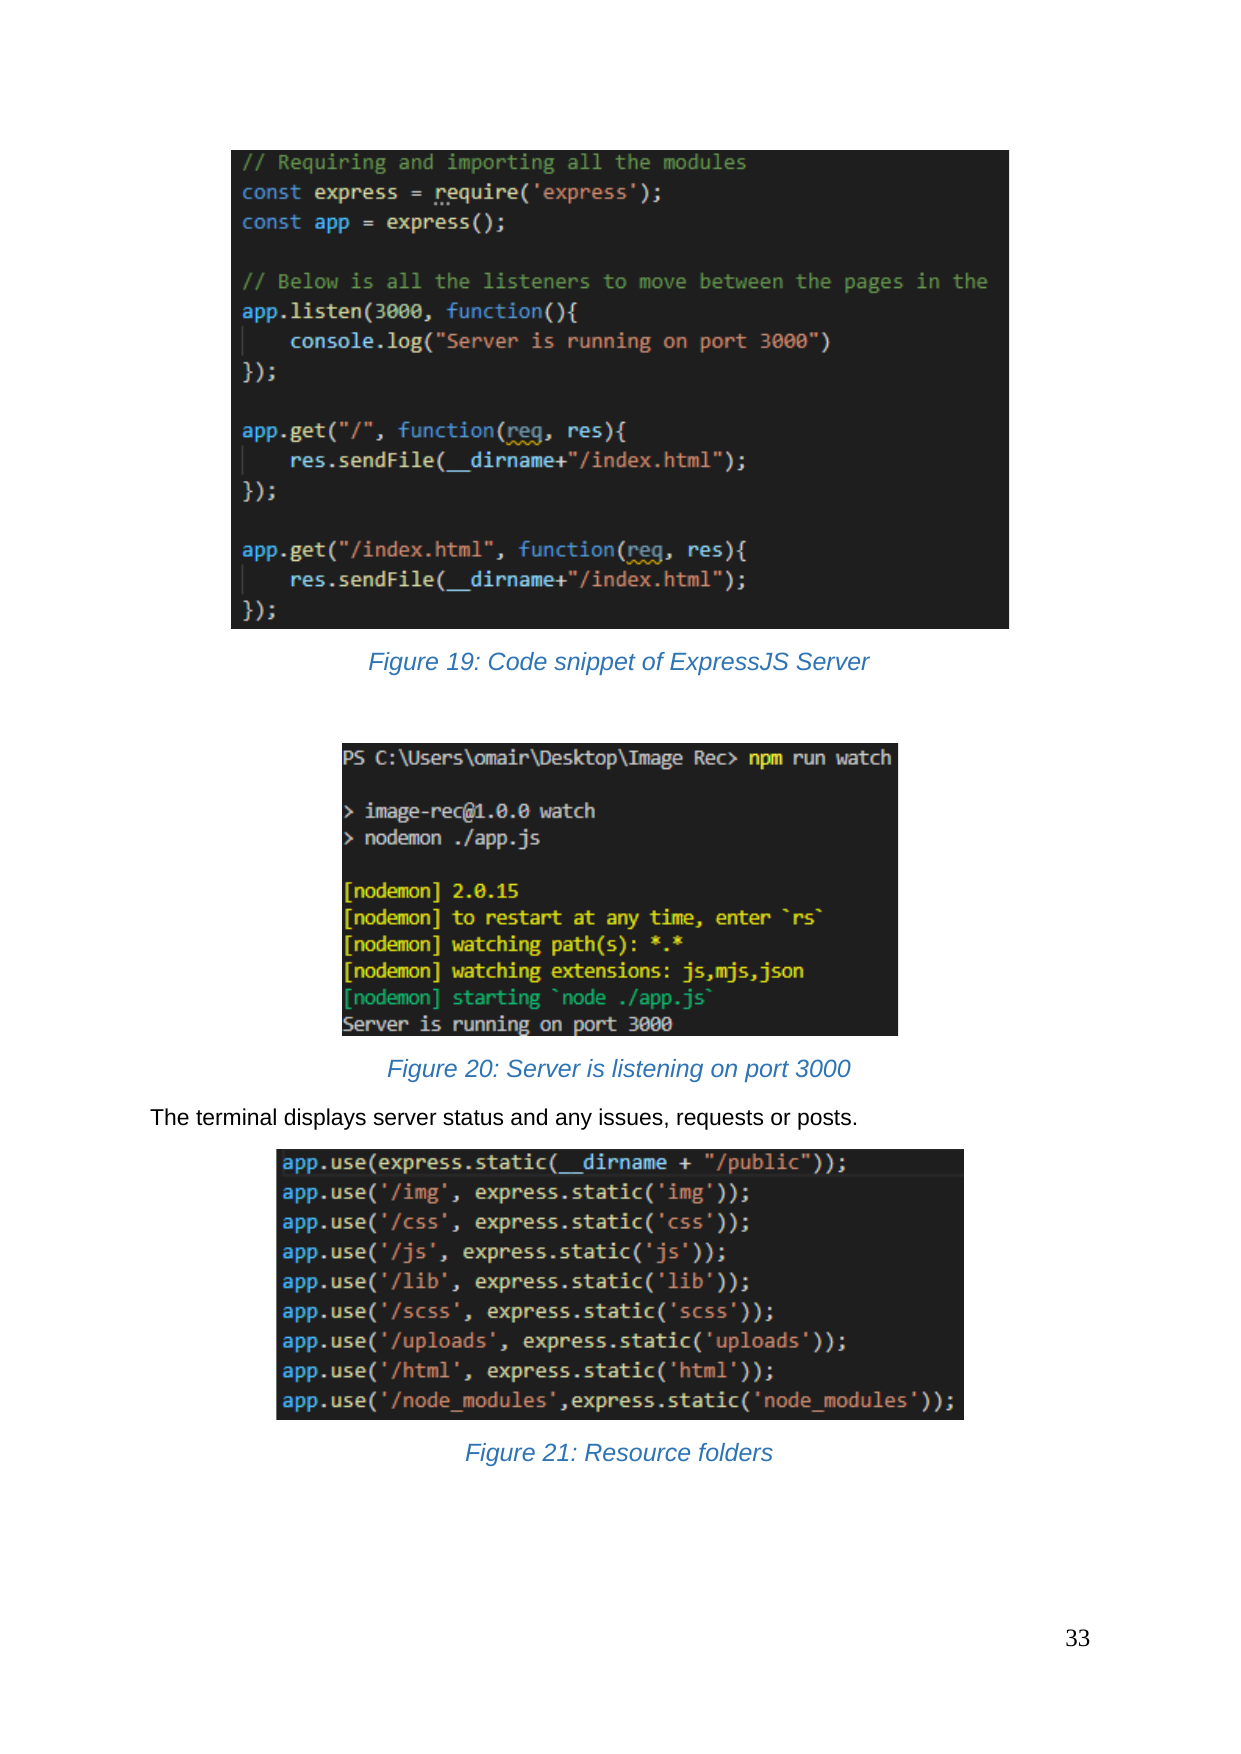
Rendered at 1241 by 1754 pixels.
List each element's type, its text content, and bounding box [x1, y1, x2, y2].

picture [231, 150, 1010, 629]
text Figure 19: Code snippet of ExpressJS Server [150, 647, 1090, 676]
picture [342, 743, 899, 1036]
text The terminal displays server status and any issues, requests or posts. [150, 1104, 1090, 1130]
picture [276, 1149, 964, 1420]
text Figure 21: Resource folders [150, 1438, 1090, 1467]
text Figure 20: Server is listening on port 3000 [150, 1054, 1090, 1083]
